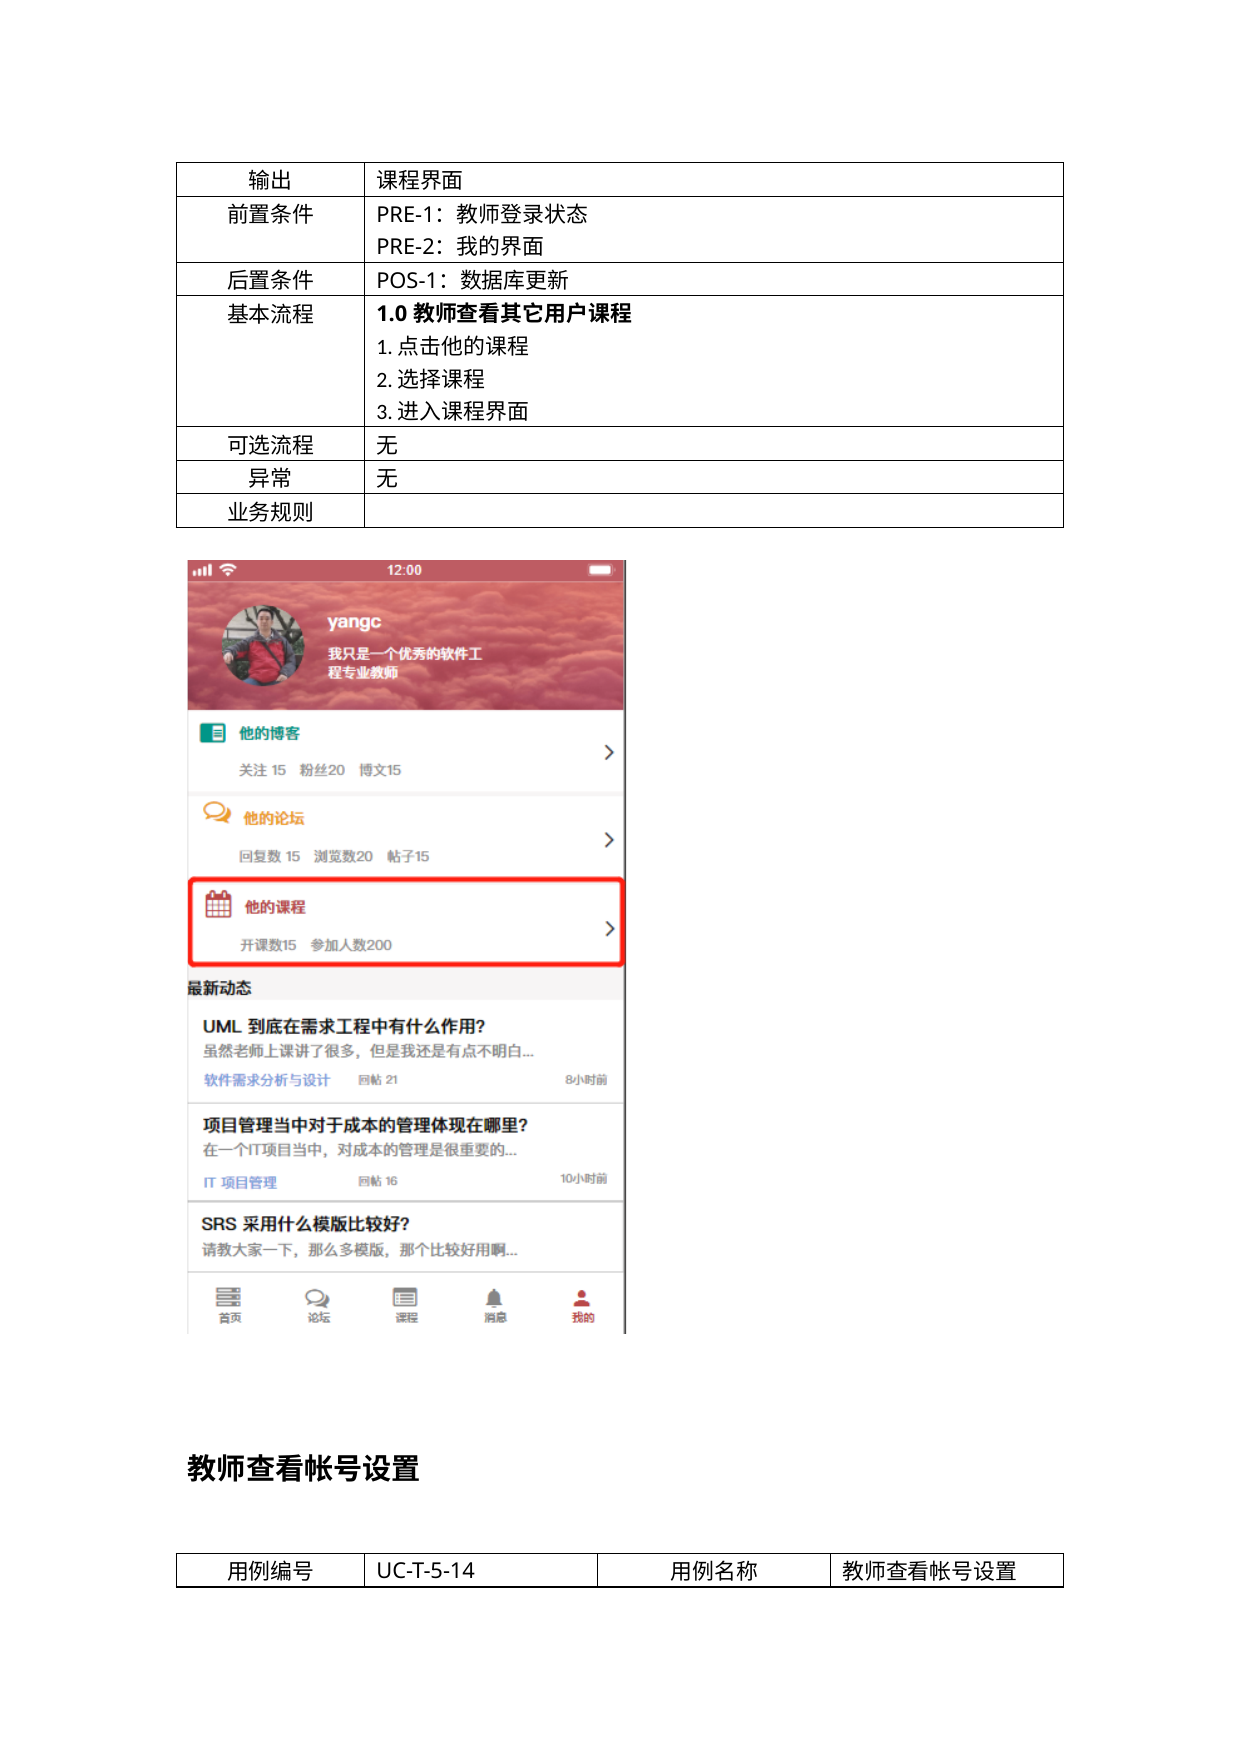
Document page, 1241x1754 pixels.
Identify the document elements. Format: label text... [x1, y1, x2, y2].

table_cell 输出 [177, 163, 364, 196]
table_cell PRE-1：教师登录状态 PRE-2：我的界面 [365, 197, 1063, 262]
table_cell POS-1：数据库更新 [365, 263, 1063, 295]
table_header 用例名称 [598, 1554, 830, 1586]
table_cell 后置条件 [177, 263, 364, 295]
table_cell 课程界面 [365, 163, 1063, 196]
table_header 教师查看帐号设置 [831, 1554, 1063, 1586]
table_cell 1.0 教师查看其它用户课程 1. 点击他的课程 2. 选择课程 3. 进入课程界面 [365, 296, 1063, 426]
table_cell [365, 494, 1063, 527]
table_cell 无 [365, 461, 1063, 493]
table_header UC-T-5-14 [365, 1554, 597, 1586]
table_cell 异常 [177, 461, 364, 493]
table_header 用例编号 [177, 1554, 364, 1586]
subtitle 教师查看帐号设置 [187, 1434, 1053, 1499]
table_cell 前置条件 [177, 197, 364, 262]
picture [187, 560, 627, 1334]
table_cell 基本流程 [177, 296, 364, 426]
table_cell 可选流程 [177, 427, 364, 460]
table_cell 无 [365, 427, 1063, 460]
table_cell 业务规则 [177, 494, 364, 527]
